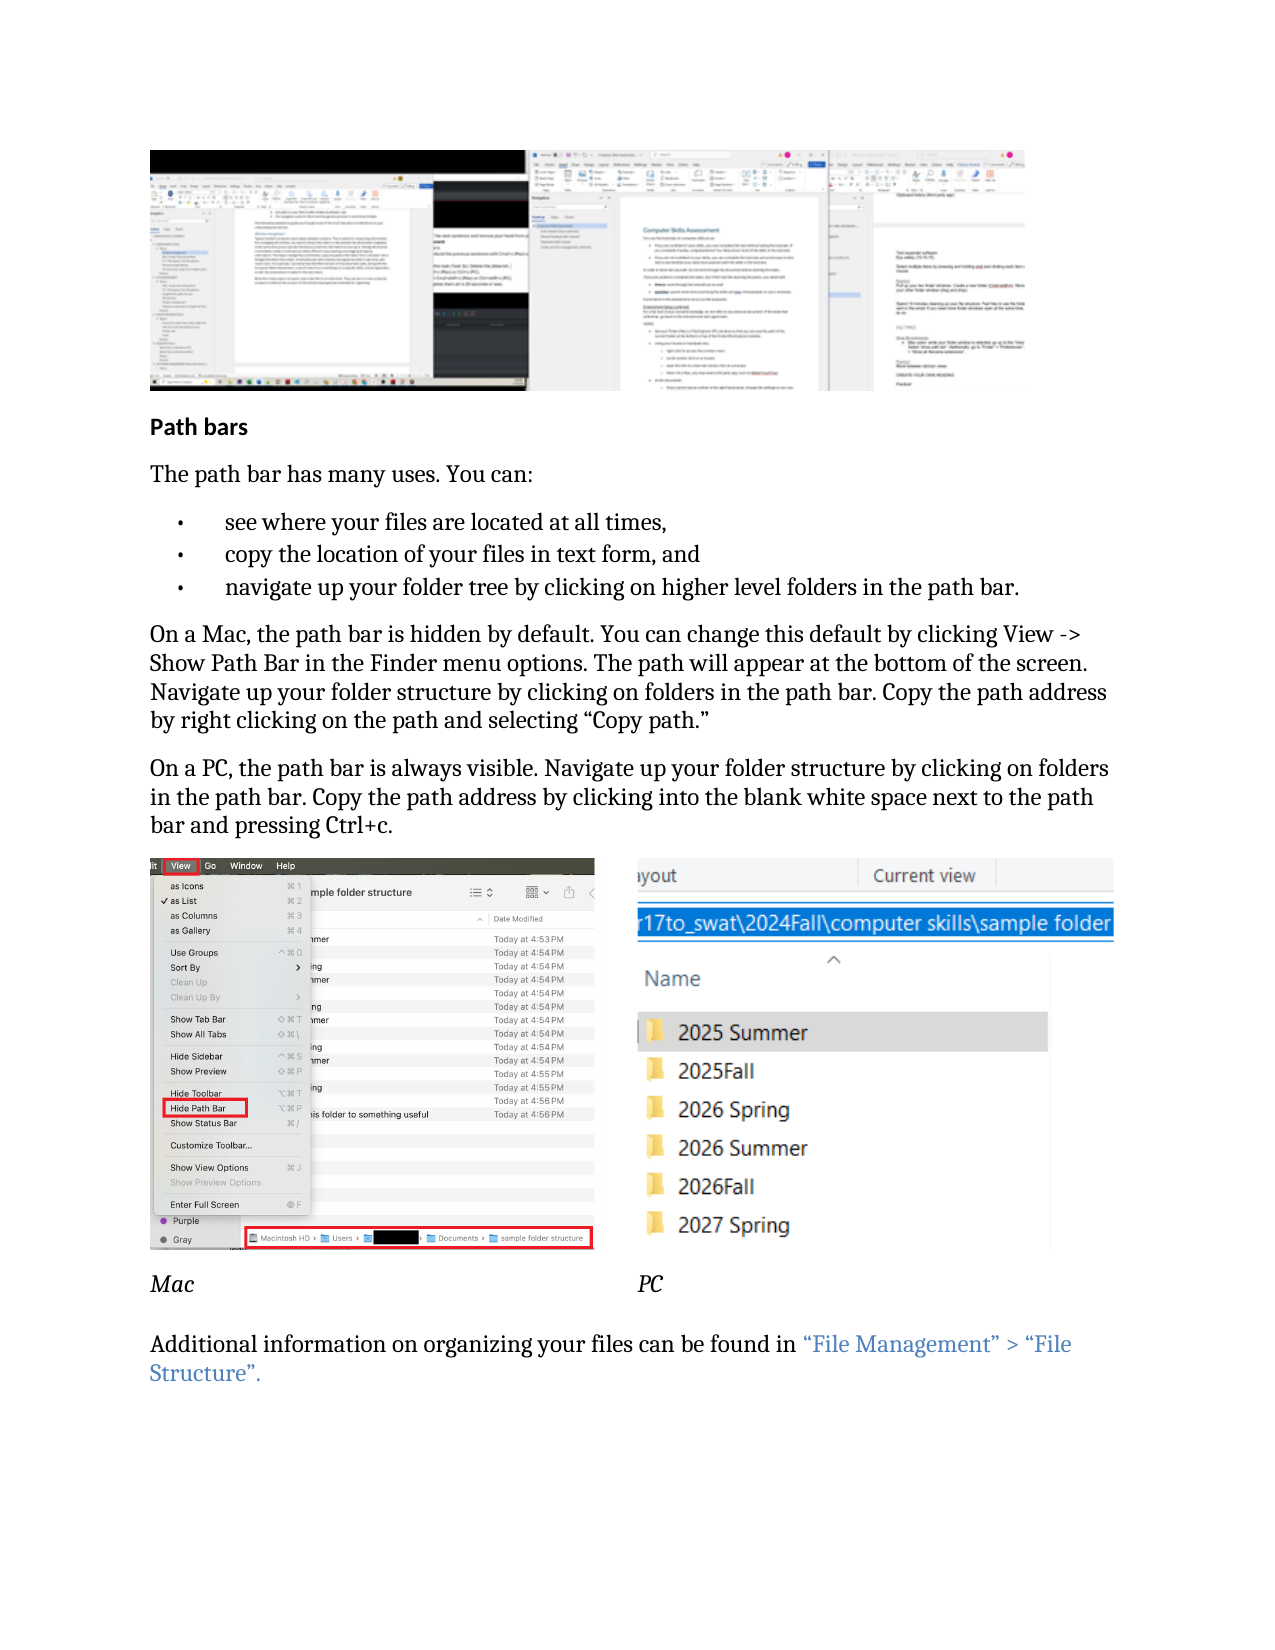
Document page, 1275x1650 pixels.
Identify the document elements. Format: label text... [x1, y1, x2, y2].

table_header PC [626, 859, 1114, 1312]
text On a Mac, the path bar is hidden by default. You can change this default by clicking View -> Show Path Bar in the Finder menu options. The path will appear at the bottom of the screen. Navigate up your folder structure by clicking on folders in the path bar. Copy the path address by right clicking on the path and selecting “Copy path.” [150, 620, 1125, 735]
table_header Mac [139, 859, 626, 1312]
text On a PC, the path bar is always visible. Navigate up your folder structure by clicking on folders in the path bar. Copy the path address by clicking into the blank white space next to the path bar and pressing Ctrl+c. [150, 754, 1125, 840]
subtitle Path bars [150, 411, 1125, 441]
list copy the location of your files in text form, and [175, 540, 1125, 569]
picture [150, 858, 607, 1250]
picture [150, 150, 1025, 391]
list navigate up your folder tree by clicking on higher level folders in the path bar. [175, 573, 1125, 601]
text The path bar has many uses. You can: [150, 460, 1125, 489]
list see where your files are located at all times, [175, 508, 1125, 536]
text Additional information on organizing your files can be found in “File Management” > “File Structure”. [150, 1330, 1125, 1388]
picture [637, 858, 1114, 1250]
